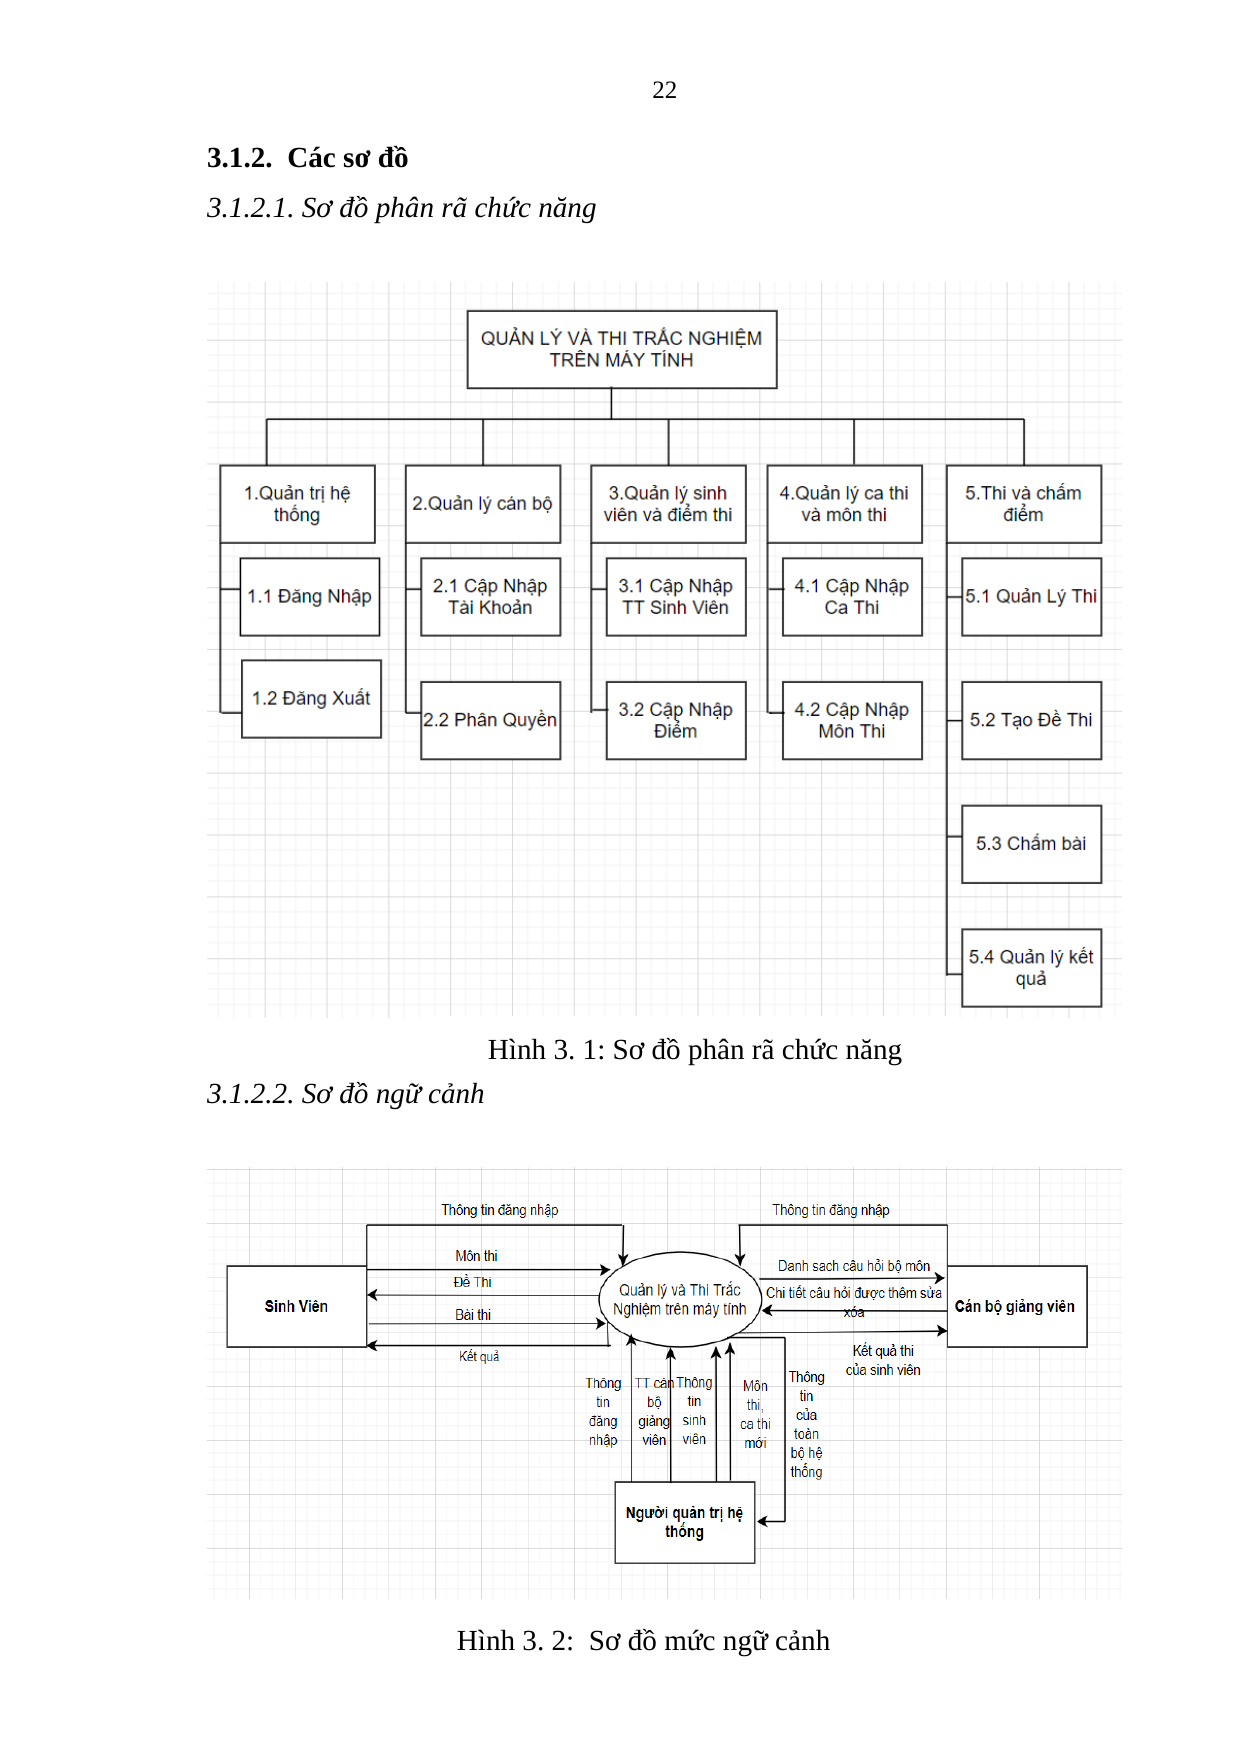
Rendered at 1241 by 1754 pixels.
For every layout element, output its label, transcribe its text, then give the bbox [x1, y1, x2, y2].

picture [206, 1167, 1123, 1599]
subtitle 3.1.2.1. Sơ đồ phân rã chức năng [207, 182, 1122, 224]
picture [207, 282, 1122, 1018]
subtitle 3.1.2. Các sơ đồ [207, 132, 1122, 174]
subtitle 3.1.2.2. Sơ đồ ngữ cảnh [207, 1068, 1122, 1109]
